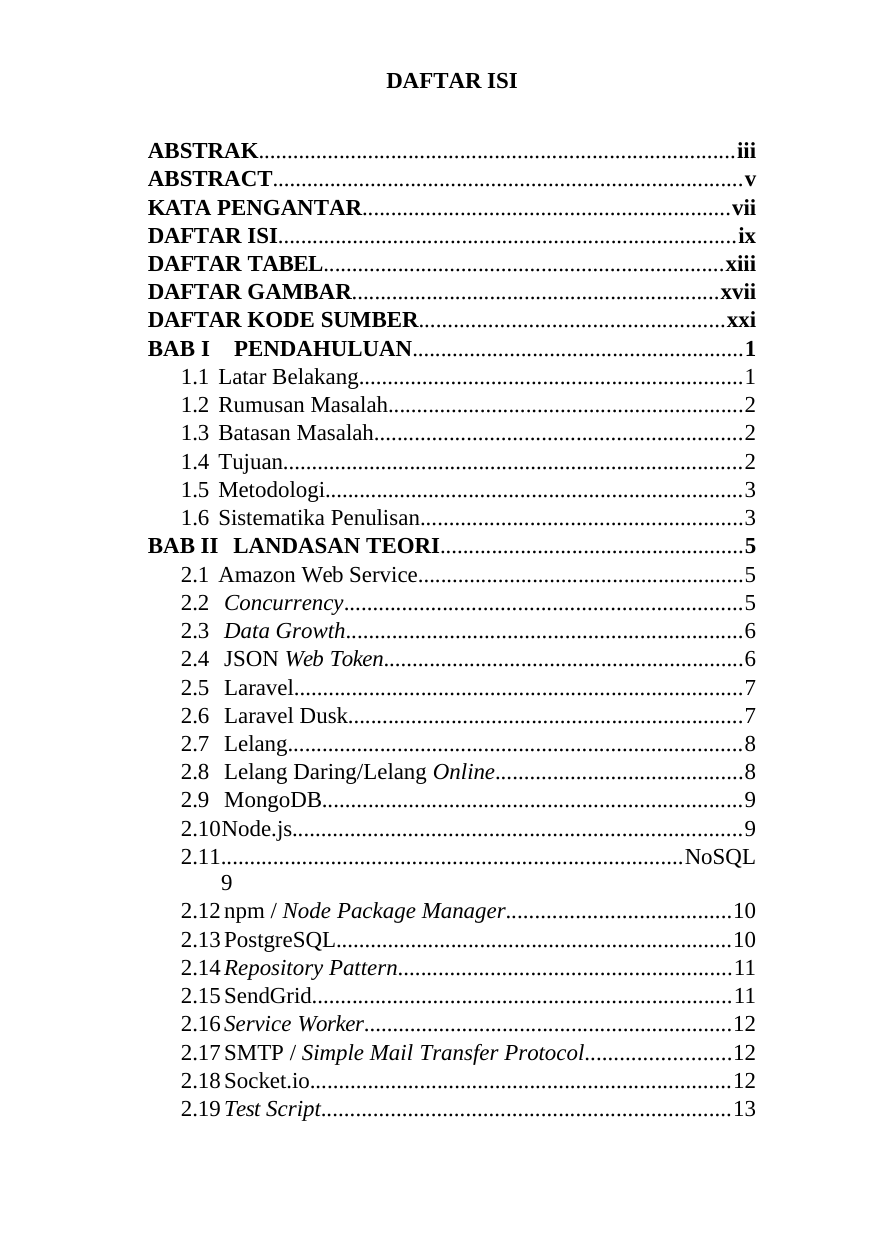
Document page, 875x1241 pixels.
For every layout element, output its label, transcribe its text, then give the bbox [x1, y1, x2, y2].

subtitle DAFTAR ISI [147, 67, 756, 94]
